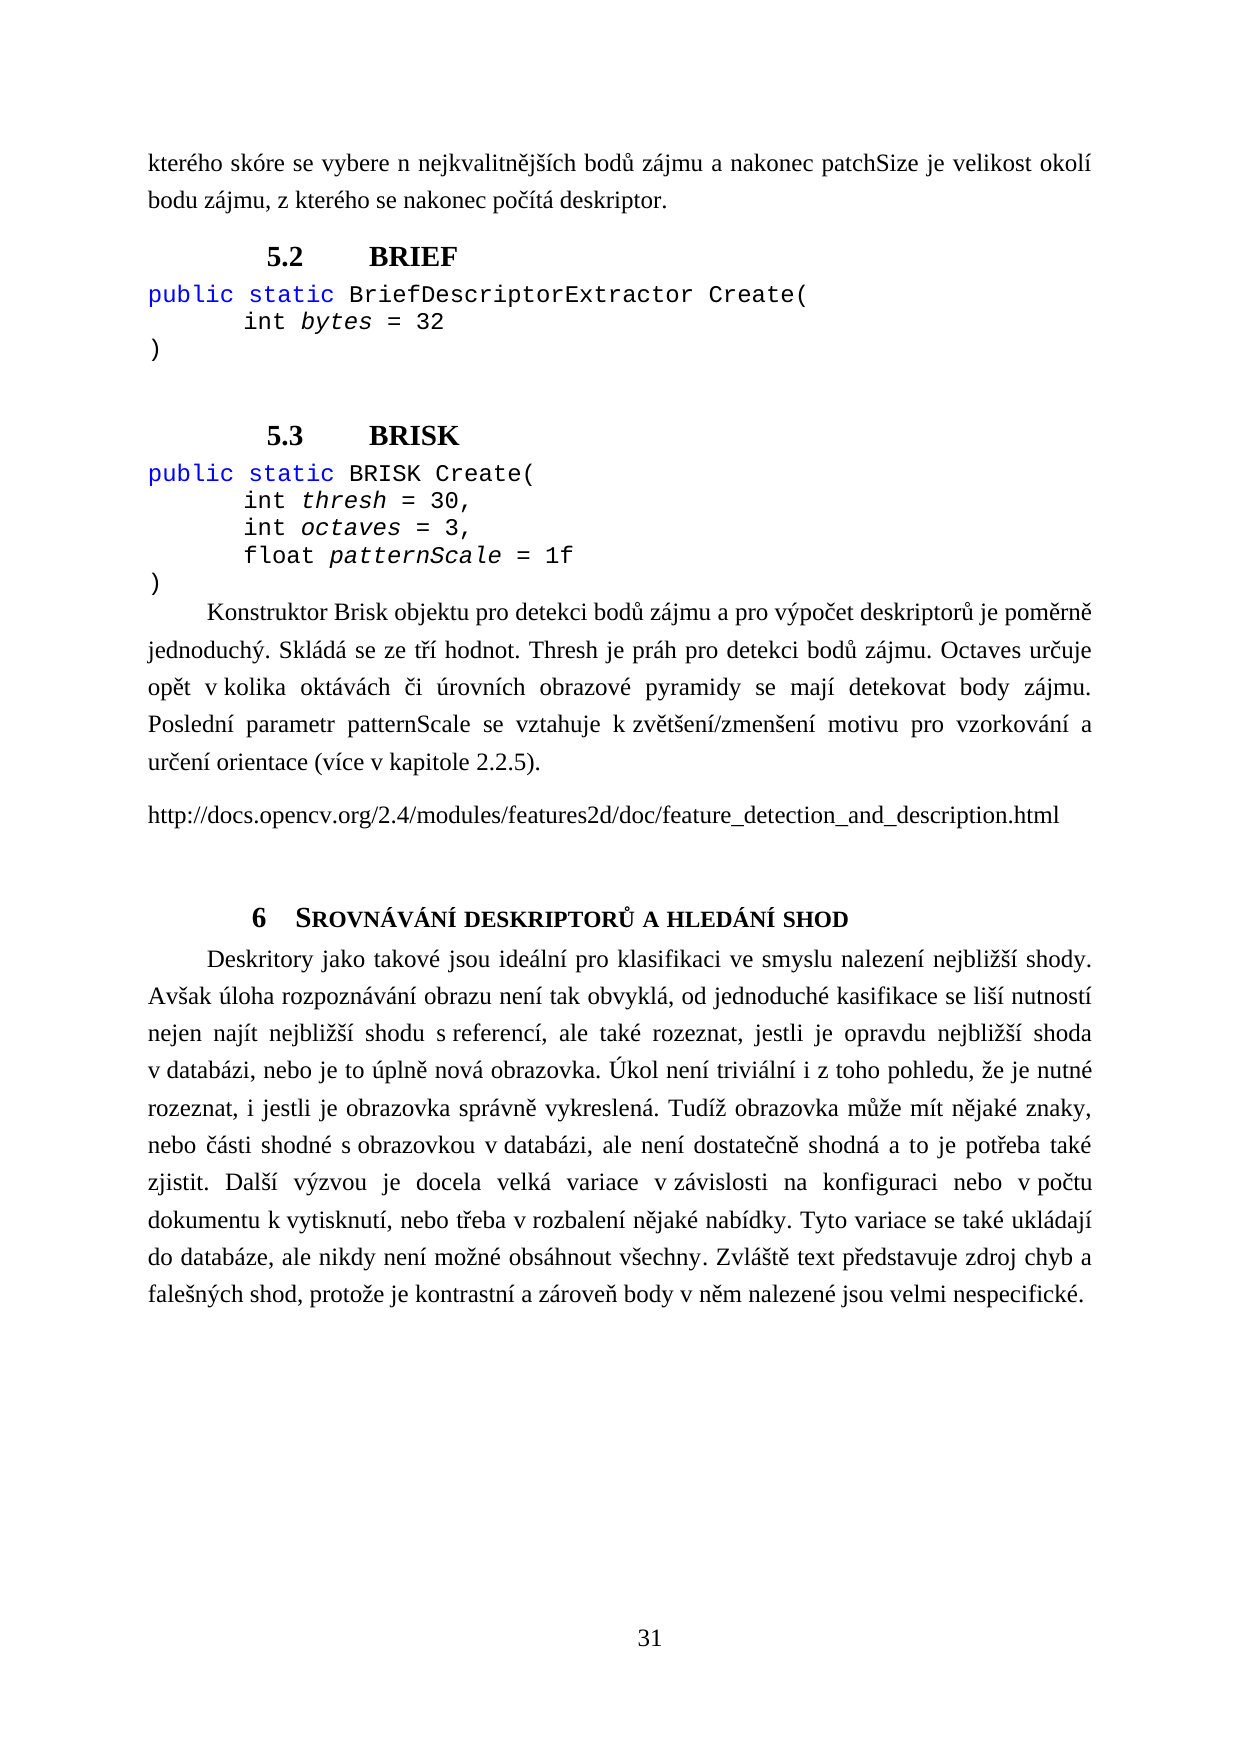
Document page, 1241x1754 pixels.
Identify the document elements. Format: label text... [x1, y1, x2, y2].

text int bytes = 32 [148, 309, 1093, 337]
text int octaves = 3, [148, 516, 1093, 543]
text Konstruktor Brisk objektu pro detekci bodů zájmu a pro výpočet deskriptorů je poměrně jednoduchý. Skládá se ze tří hodnot. Thresh je práh pro detekci bodů zájmu. Octaves určuje opět v kolika oktávách či úrovních obrazové pyramidy se mají detekovat body zájmu. Poslední parametr patternScale se vztahuje k zvětšení/zmenšení motivu pro vzorkování a určení orientace (více v kapitole 2.2.5). [148, 597, 1093, 775]
text public static BRISK Create( [148, 461, 1093, 489]
subtitle Srovnávání deskriptorů a hledání shod [193, 900, 1093, 934]
text http://docs.opencv.org/2.4/modules/features2d/doc/feature_detection_and_description.html [148, 801, 1093, 829]
text public static BriefDescriptorExtractor Create( [148, 282, 1093, 309]
text int thresh = 30, [148, 489, 1093, 516]
text float patternScale = 1f [148, 543, 1093, 570]
text Deskritory jako takové jsou ideální pro klasifikaci ve smyslu nalezení nejbližší shody. Avšak úloha rozpoznávání obrazu není tak obvyklá, od jednoduché kasifikace se liší nutností nejen najít nejbližší shodu s referencí, ale také rozeznat, jestli je opravdu nejbližší shoda v databázi, nebo je to úplně nová obrazovka. Úkol není triviální i z toho pohledu, že je nutné rozeznat, i jestli je obrazovka správně vykreslená. Tudíž obrazovka může mít nějaké znaky, nebo části shodné s obrazovkou v databázi, ale není dostatečně shodná a to je potřeba také zjistit. Další výzvou je docela velká variace v závislosti na konfiguraci nebo v počtu dokumentu k vytisknutí, nebo třeba v rozbalení nějaké nabídky. Tyto variace se také ukládají do databáze, ale nikdy není možné obsáhnout všechny. Zvláště text představuje zdroj chyb a falešných shod, protože je kontrastní a zároveň body v něm nalezené jsou velmi nespecifické. [148, 944, 1093, 1308]
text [148, 148, 1093, 214]
text ) [148, 337, 1093, 364]
text ) [148, 570, 1093, 597]
subtitle BRIEF [208, 239, 1093, 272]
subtitle BRISK [208, 418, 1093, 451]
